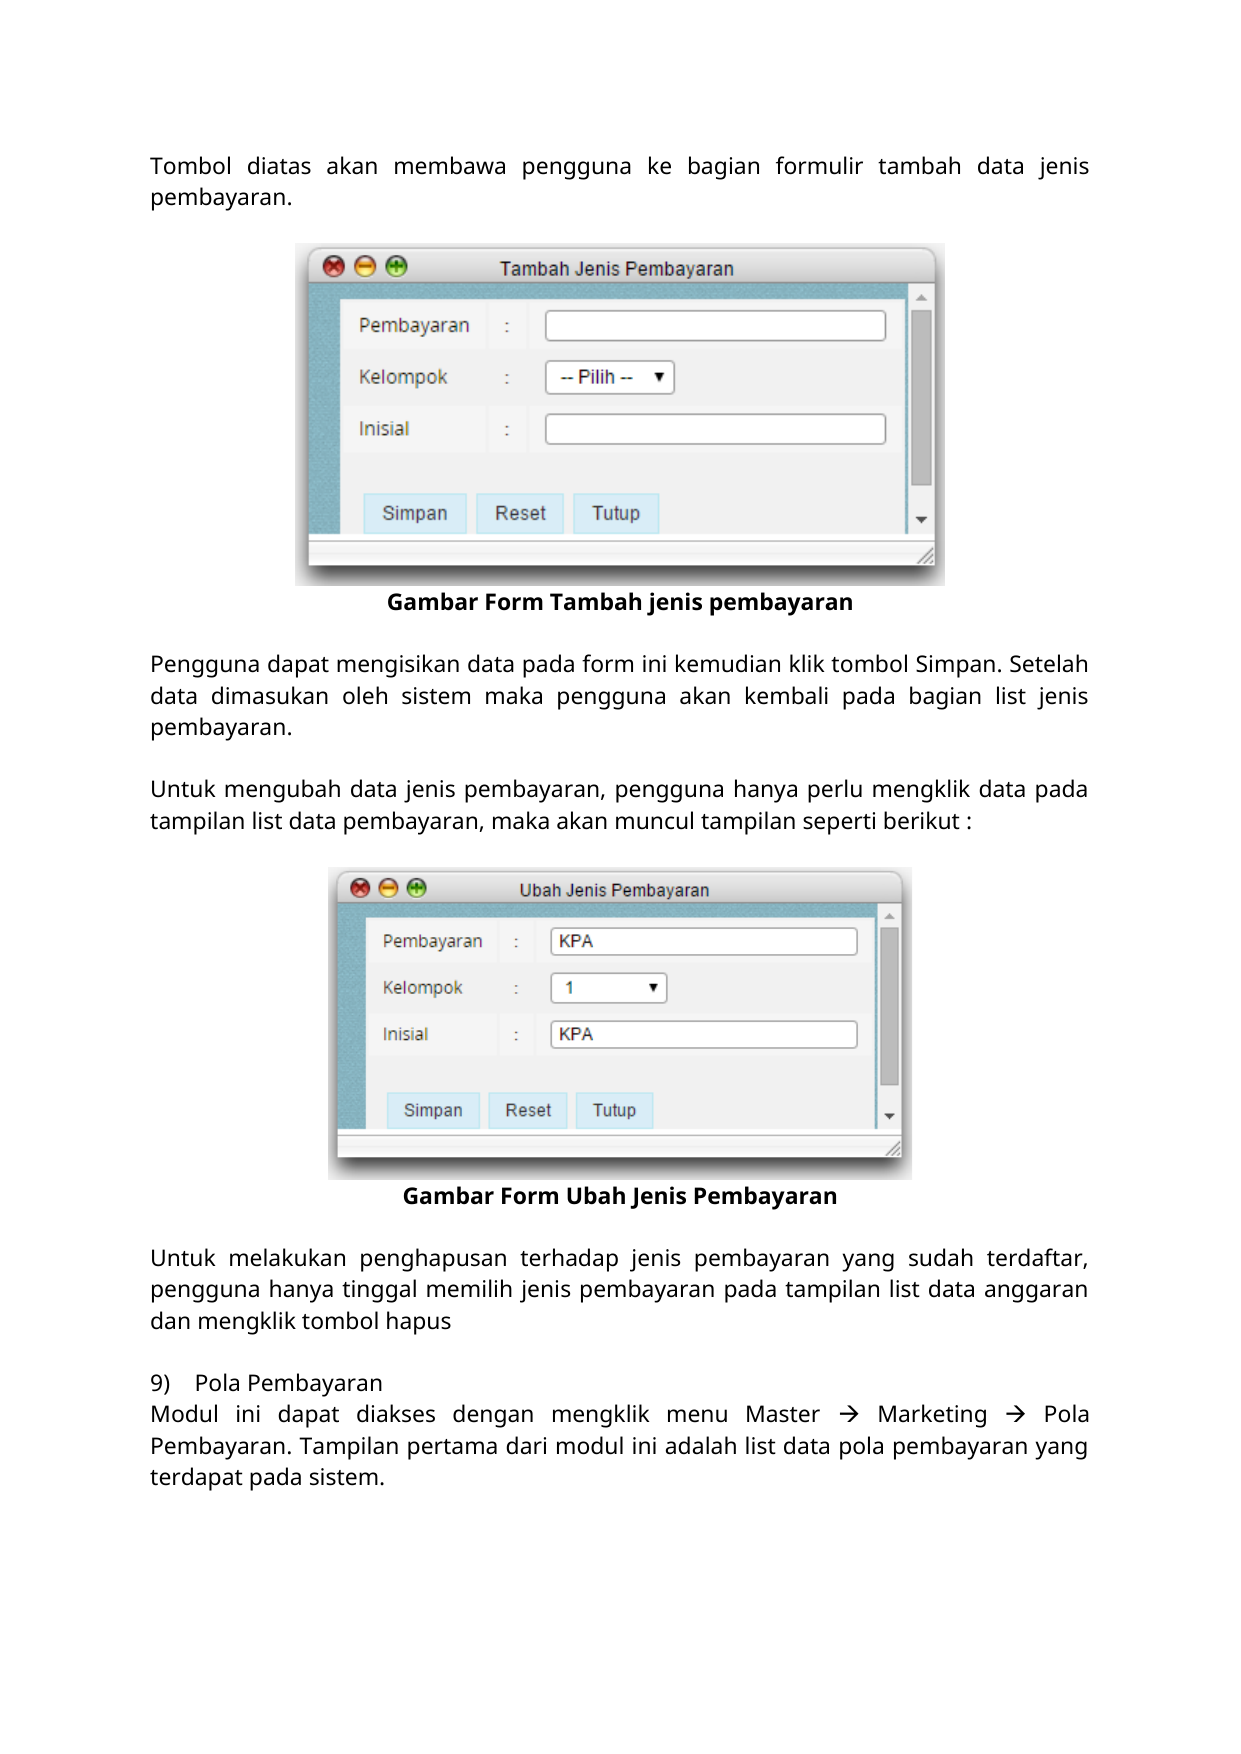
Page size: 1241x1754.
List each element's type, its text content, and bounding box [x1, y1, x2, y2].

list Untuk mengubah data jenis pembayaran, pengguna hanya perlu mengklik data pada tampilan list data pembayaran, maka akan muncul tampilan seperti berikut : [150, 773, 1090, 836]
picture [328, 867, 913, 1180]
list Tombol diatas akan membawa pengguna ke bagian formulir tambah data jenis pembayaran. [150, 150, 1090, 212]
list Modul ini dapat diakses dengan mengklik menu Master Marketing Pola Pembayaran. Tampilan pertama dari modul ini adalah list data pola pembayaran yang terdapat pada sistem. [150, 1398, 1090, 1492]
list Untuk melakukan penghapusan terhadap jenis pembayaran yang sudah terdaftar, pengguna hanya tinggal memilih jenis pembayaran pada tampilan list data anggaran dan mengklik tombol hapus [150, 1242, 1090, 1336]
list Pola Pembayaran [150, 1367, 1090, 1398]
text Gambar Form Ubah Jenis Pembayaran [150, 1180, 1090, 1211]
picture [295, 243, 945, 586]
list Pengguna dapat mengisikan data pada form ini kemudian klik tombol Simpan. Setelah data dimasukan oleh sistem maka pengguna akan kembali pada bagian list jenis pembayaran. [150, 648, 1090, 742]
text Gambar Form Tambah jenis pembayaran [150, 586, 1090, 617]
